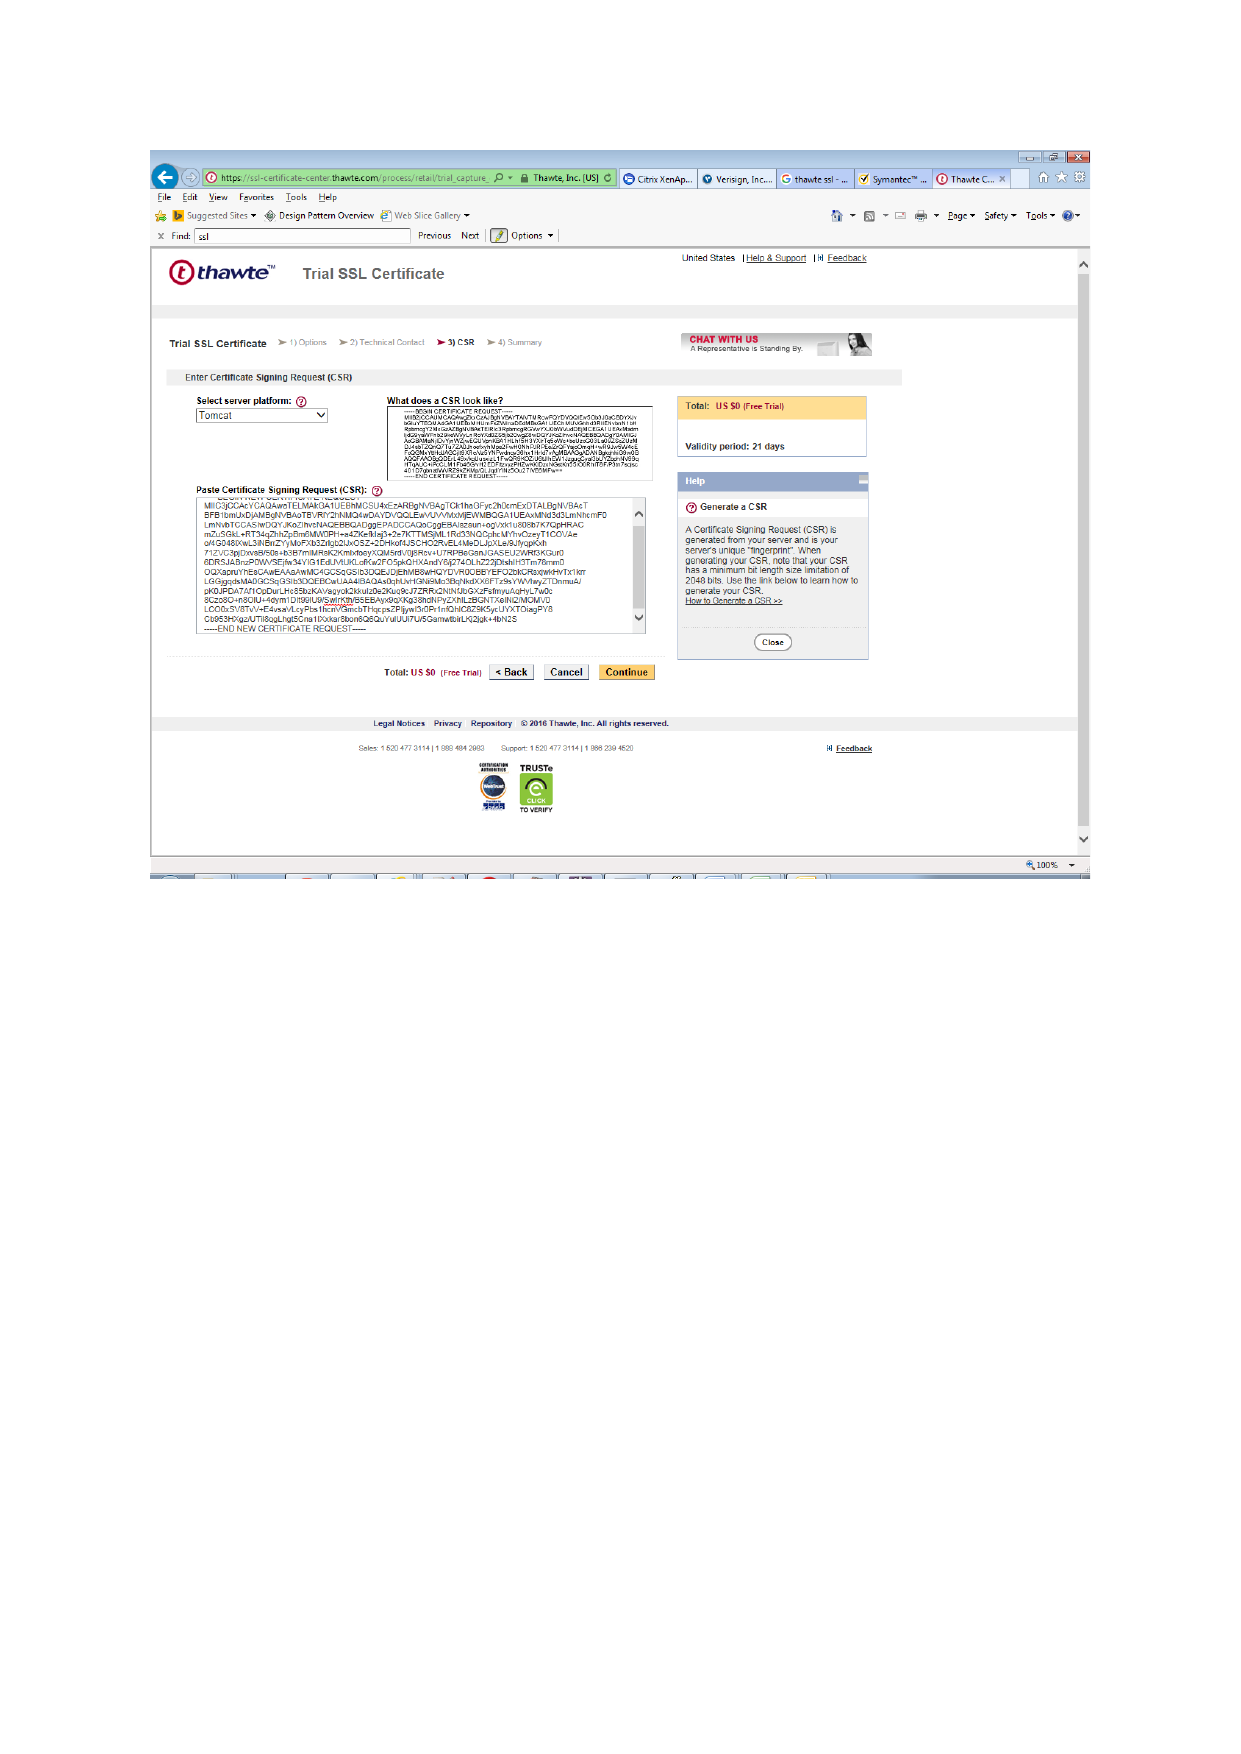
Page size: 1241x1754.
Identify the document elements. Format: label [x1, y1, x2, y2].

picture [150, 150, 1091, 879]
